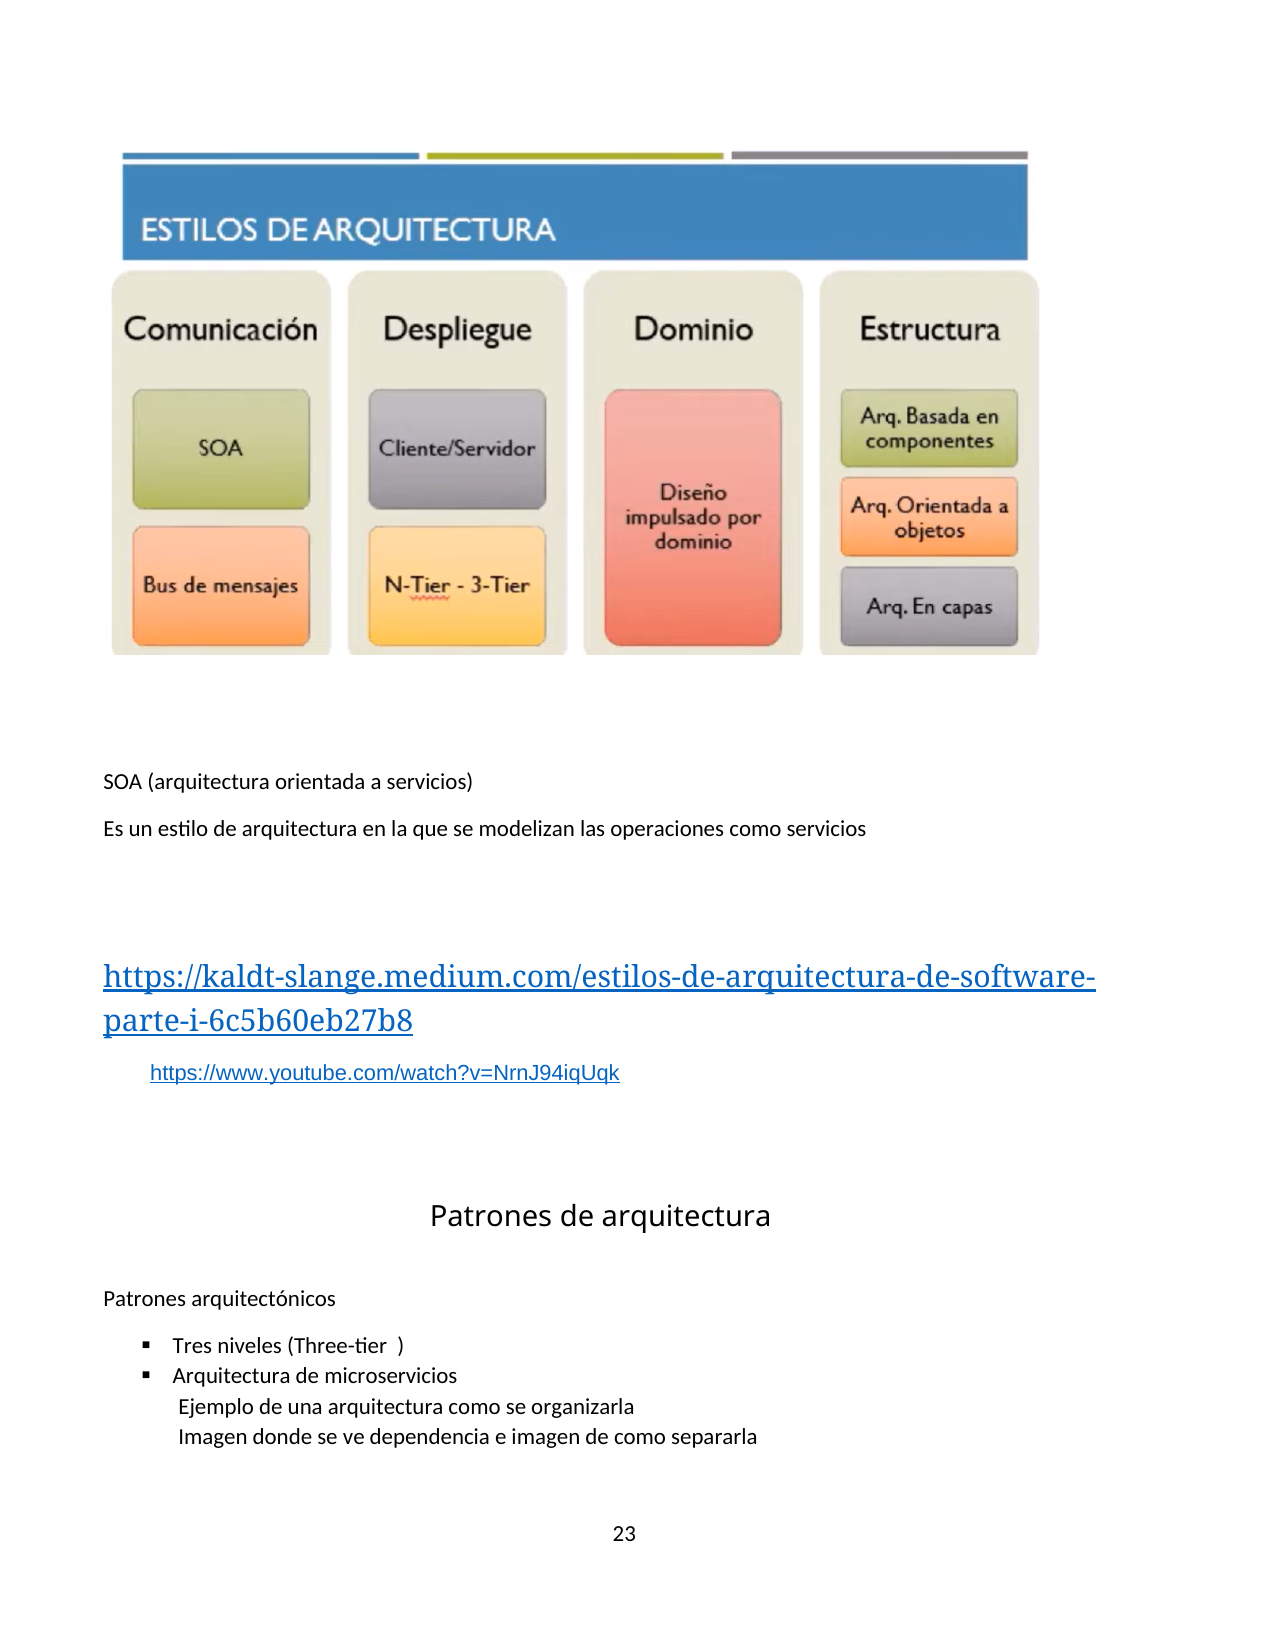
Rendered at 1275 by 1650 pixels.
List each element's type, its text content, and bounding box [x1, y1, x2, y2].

list Arquitectura de microservicios [141, 1362, 1098, 1389]
picture [103, 147, 1052, 655]
subtitle Patrones de arquitectura [103, 1195, 1098, 1234]
text https://kaldt-slange.medium.com/estilos-de-arquitectura-de-software-parte-i-6c5b60eb27b8 [103, 955, 1098, 1040]
text SOA (arquitectura orientada a servicios) [103, 767, 1098, 795]
list Imagen donde se ve dependencia e imagen de como separarla [178, 1422, 1098, 1450]
list Tres niveles (Three-tier ) [141, 1331, 1098, 1359]
text Es un estilo de arquitectura en la que se modelizan las operaciones como servicios [103, 814, 1098, 842]
text https://www.youtube.com/watch?v=NrnJ94iqUqk [150, 1060, 1098, 1085]
text Patrones arquitectónicos [103, 1284, 1098, 1312]
list Ejemplo de una arquitectura como se organizarla [178, 1392, 1098, 1420]
